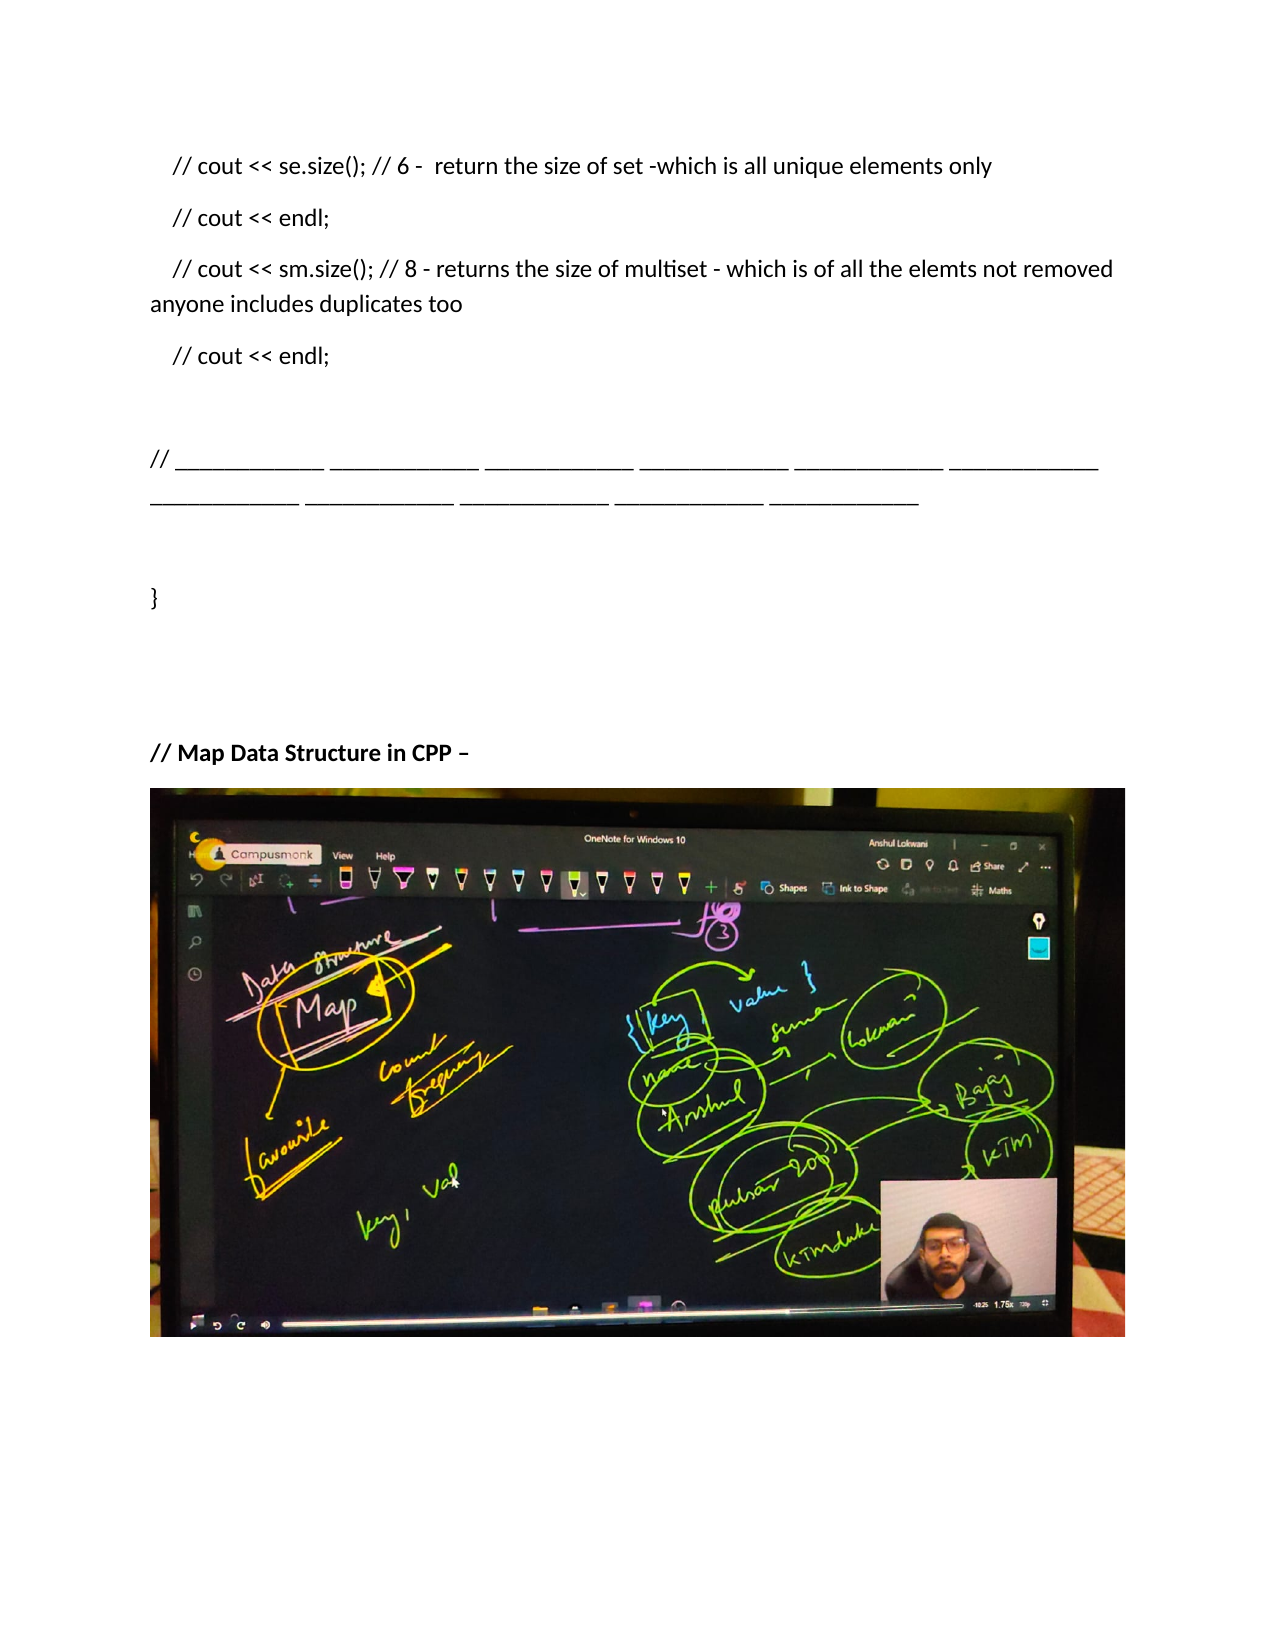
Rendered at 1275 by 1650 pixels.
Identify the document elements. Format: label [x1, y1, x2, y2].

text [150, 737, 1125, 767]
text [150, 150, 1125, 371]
picture [150, 788, 1125, 1337]
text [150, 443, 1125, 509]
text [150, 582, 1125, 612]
